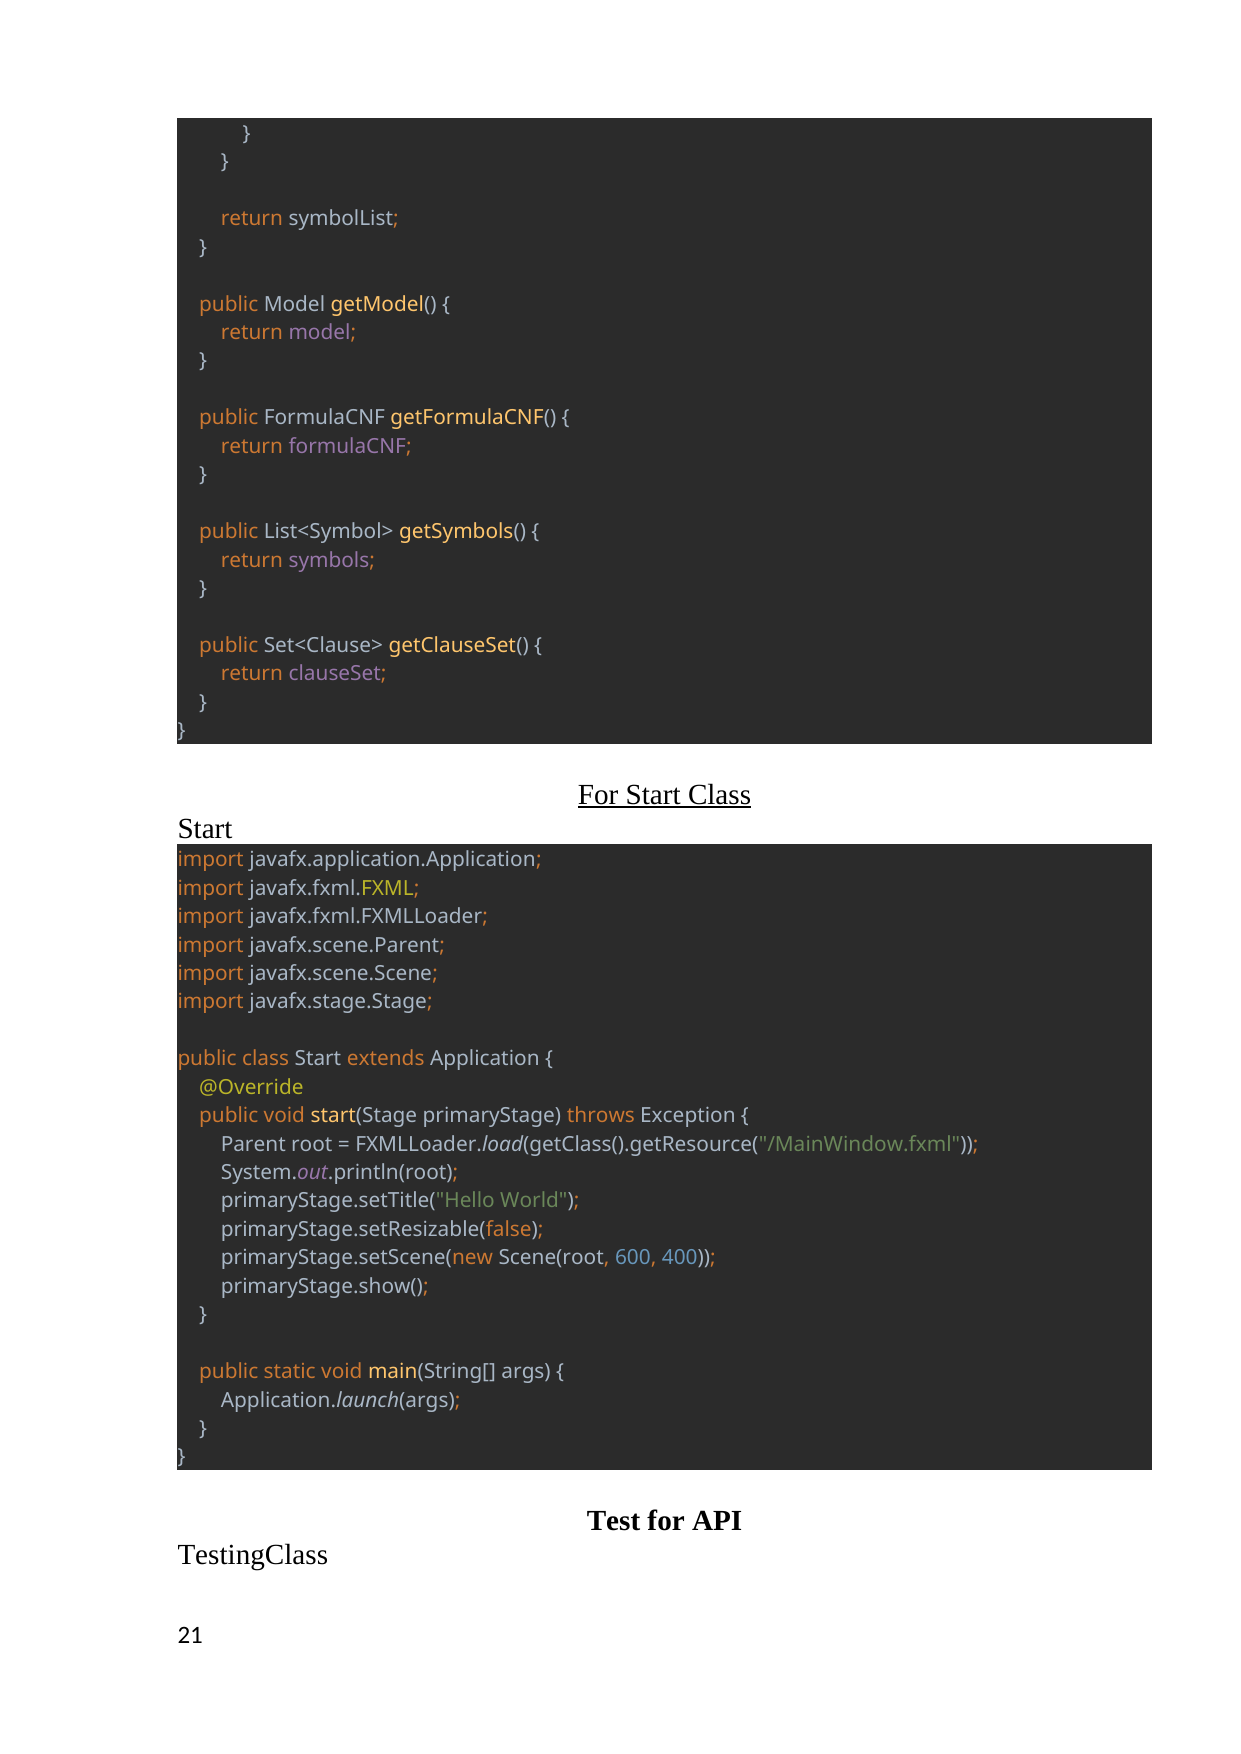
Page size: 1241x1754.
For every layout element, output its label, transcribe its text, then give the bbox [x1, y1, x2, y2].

text TestingClass [177, 1537, 1152, 1571]
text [177, 118, 1152, 744]
text Start [177, 811, 1152, 844]
text import javafx.application.Application; import javafx.fxml.FXML; import javafx.fxml.FXMLLoader; import javafx.scene.Parent; import javafx.scene.Scene; import javafx.stage.Stage; public class Start extends Application { @Override public void start(Stage primaryStage) throws Exception { Parent root = FXMLLoader.load(getClass().getResource("/MainWindow.fxml")); System.out.println(root); primaryStage.setTitle("Hello World"); primaryStage.setResizable(false); primaryStage.setScene(new Scene(root, 600, 400)); primaryStage.show(); } public static void main(String[] args) { Application.launch(args); } } [177, 844, 1152, 1470]
text Test for API [177, 1503, 1152, 1537]
text For Start Class [177, 777, 1152, 811]
